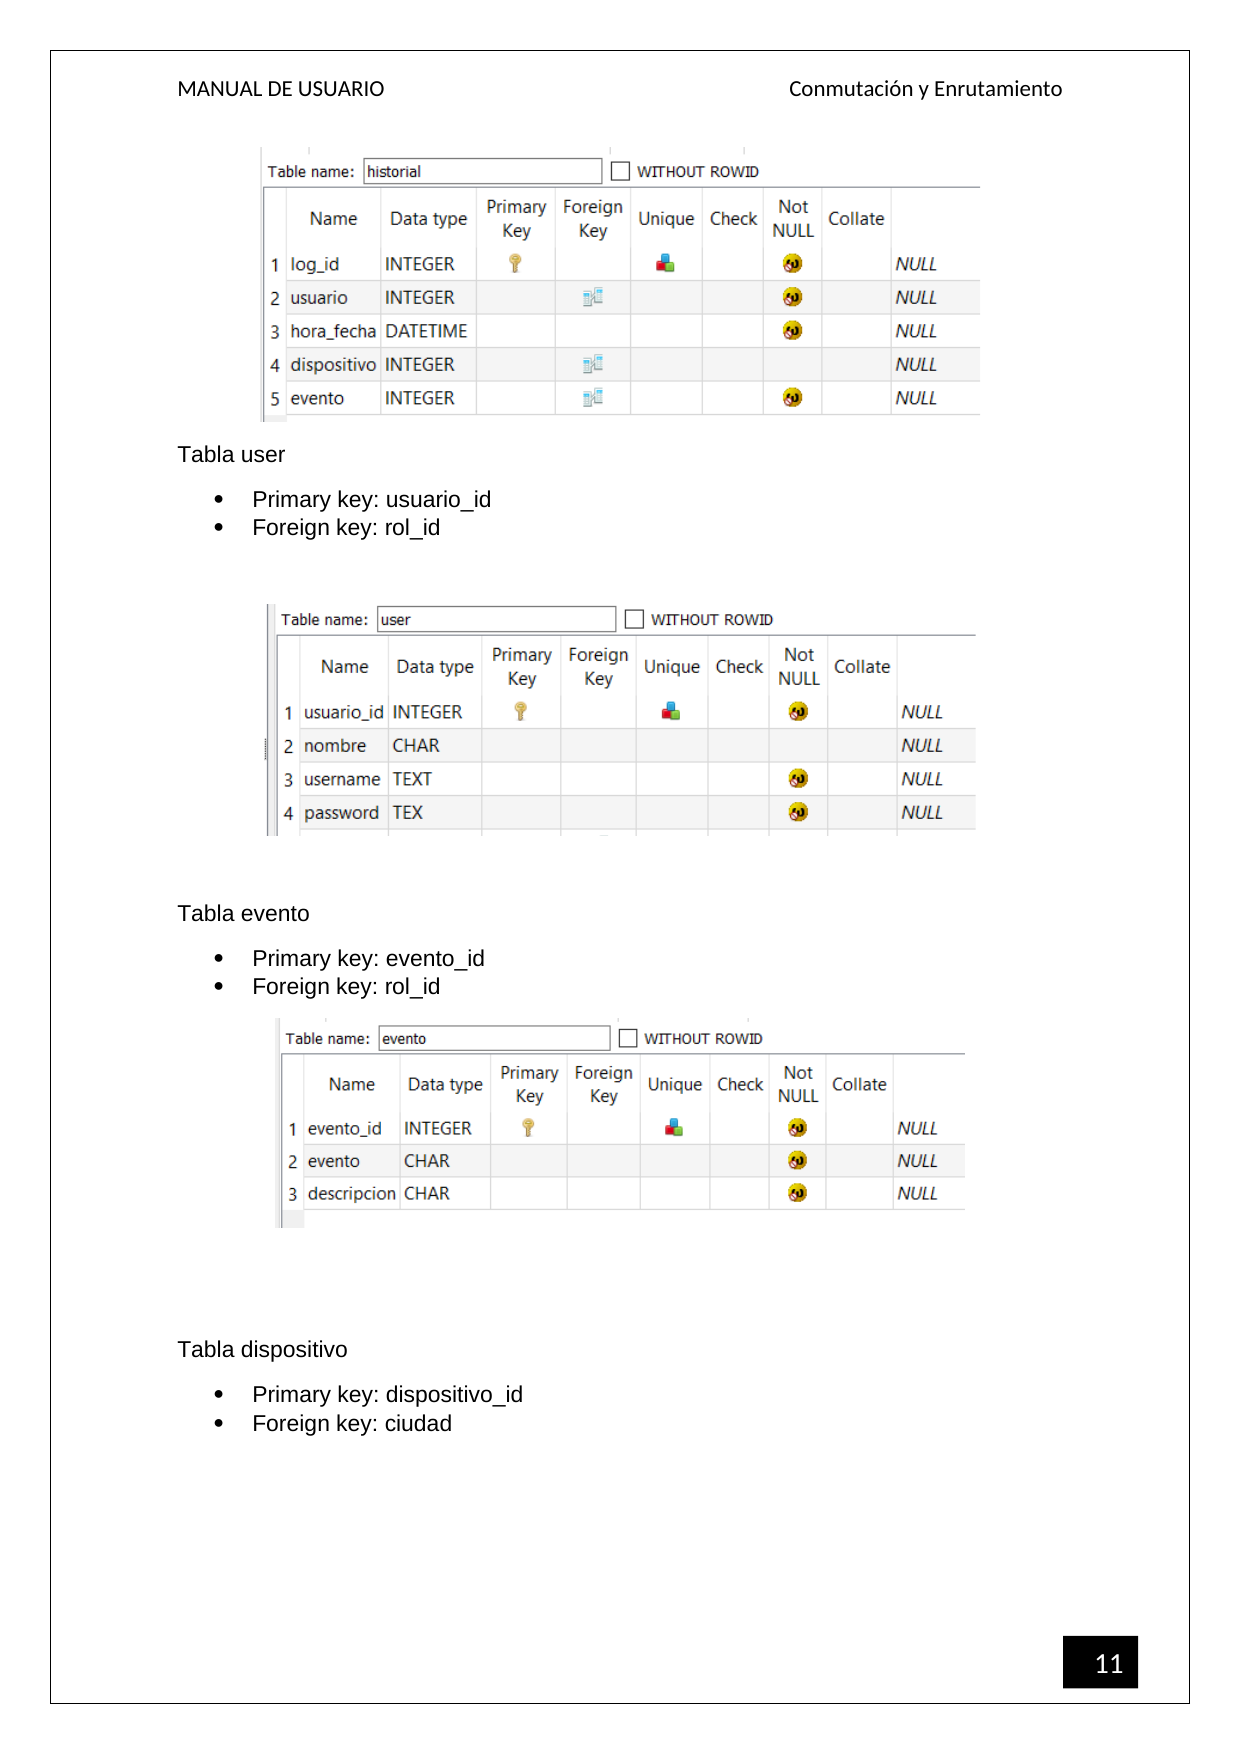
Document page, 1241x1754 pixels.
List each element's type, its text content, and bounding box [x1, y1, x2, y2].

text Tabla user [177, 441, 1063, 467]
picture [260, 147, 980, 422]
list Primary key: dispositivo_id [214, 1381, 1063, 1408]
picture [264, 604, 976, 836]
picture [275, 1018, 965, 1228]
text Tabla dispositivo [177, 1336, 1063, 1363]
list Primary key: usuario_id [214, 486, 1063, 512]
list Foreign key: rol_id [214, 514, 1063, 541]
text Tabla evento [177, 900, 1063, 926]
list Foreign key: ciudad [214, 1410, 1063, 1436]
list Foreign key: rol_id [214, 973, 1063, 1000]
list Primary key: evento_id [214, 945, 1063, 971]
